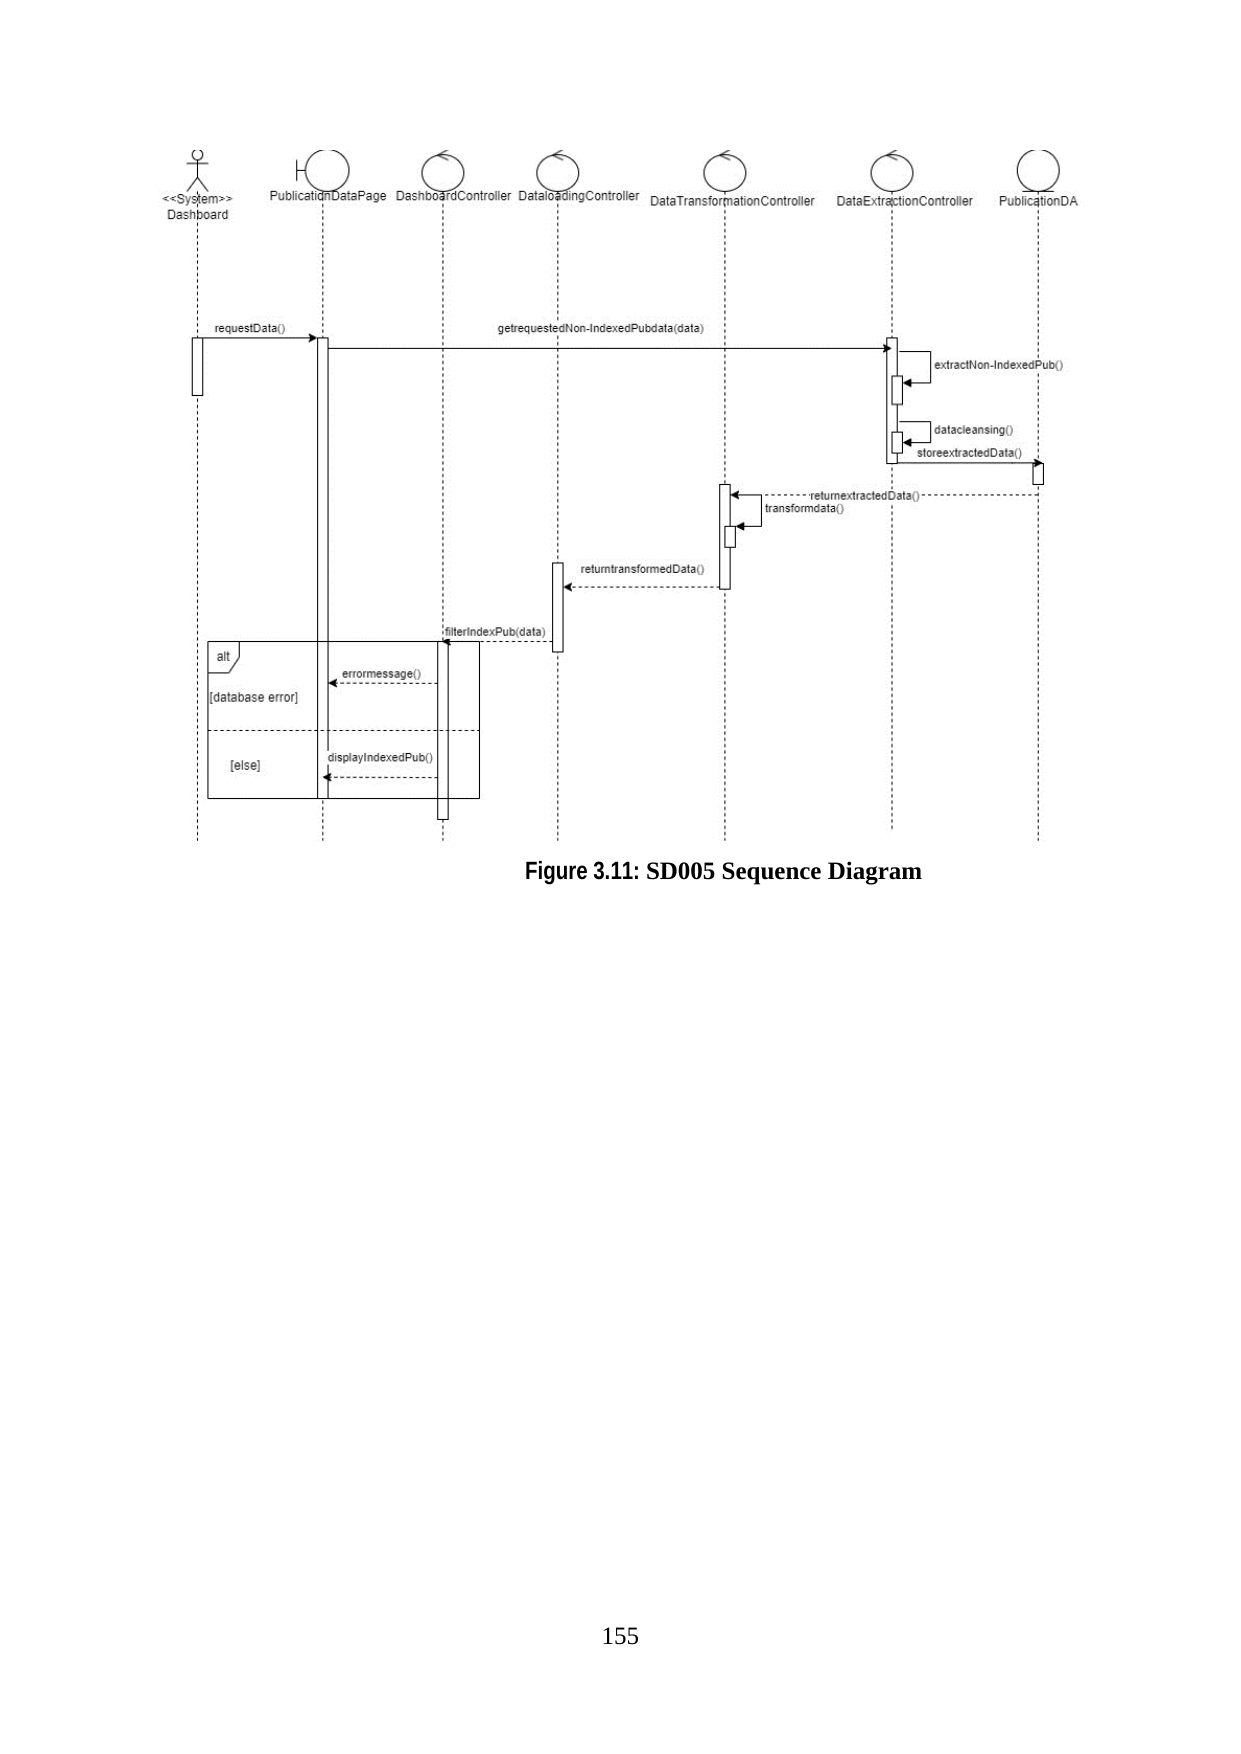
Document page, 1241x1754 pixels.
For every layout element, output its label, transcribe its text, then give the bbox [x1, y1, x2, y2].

picture [150, 150, 1091, 842]
text Figure 3.11: SD005 Sequence Diagram [450, 856, 1090, 885]
